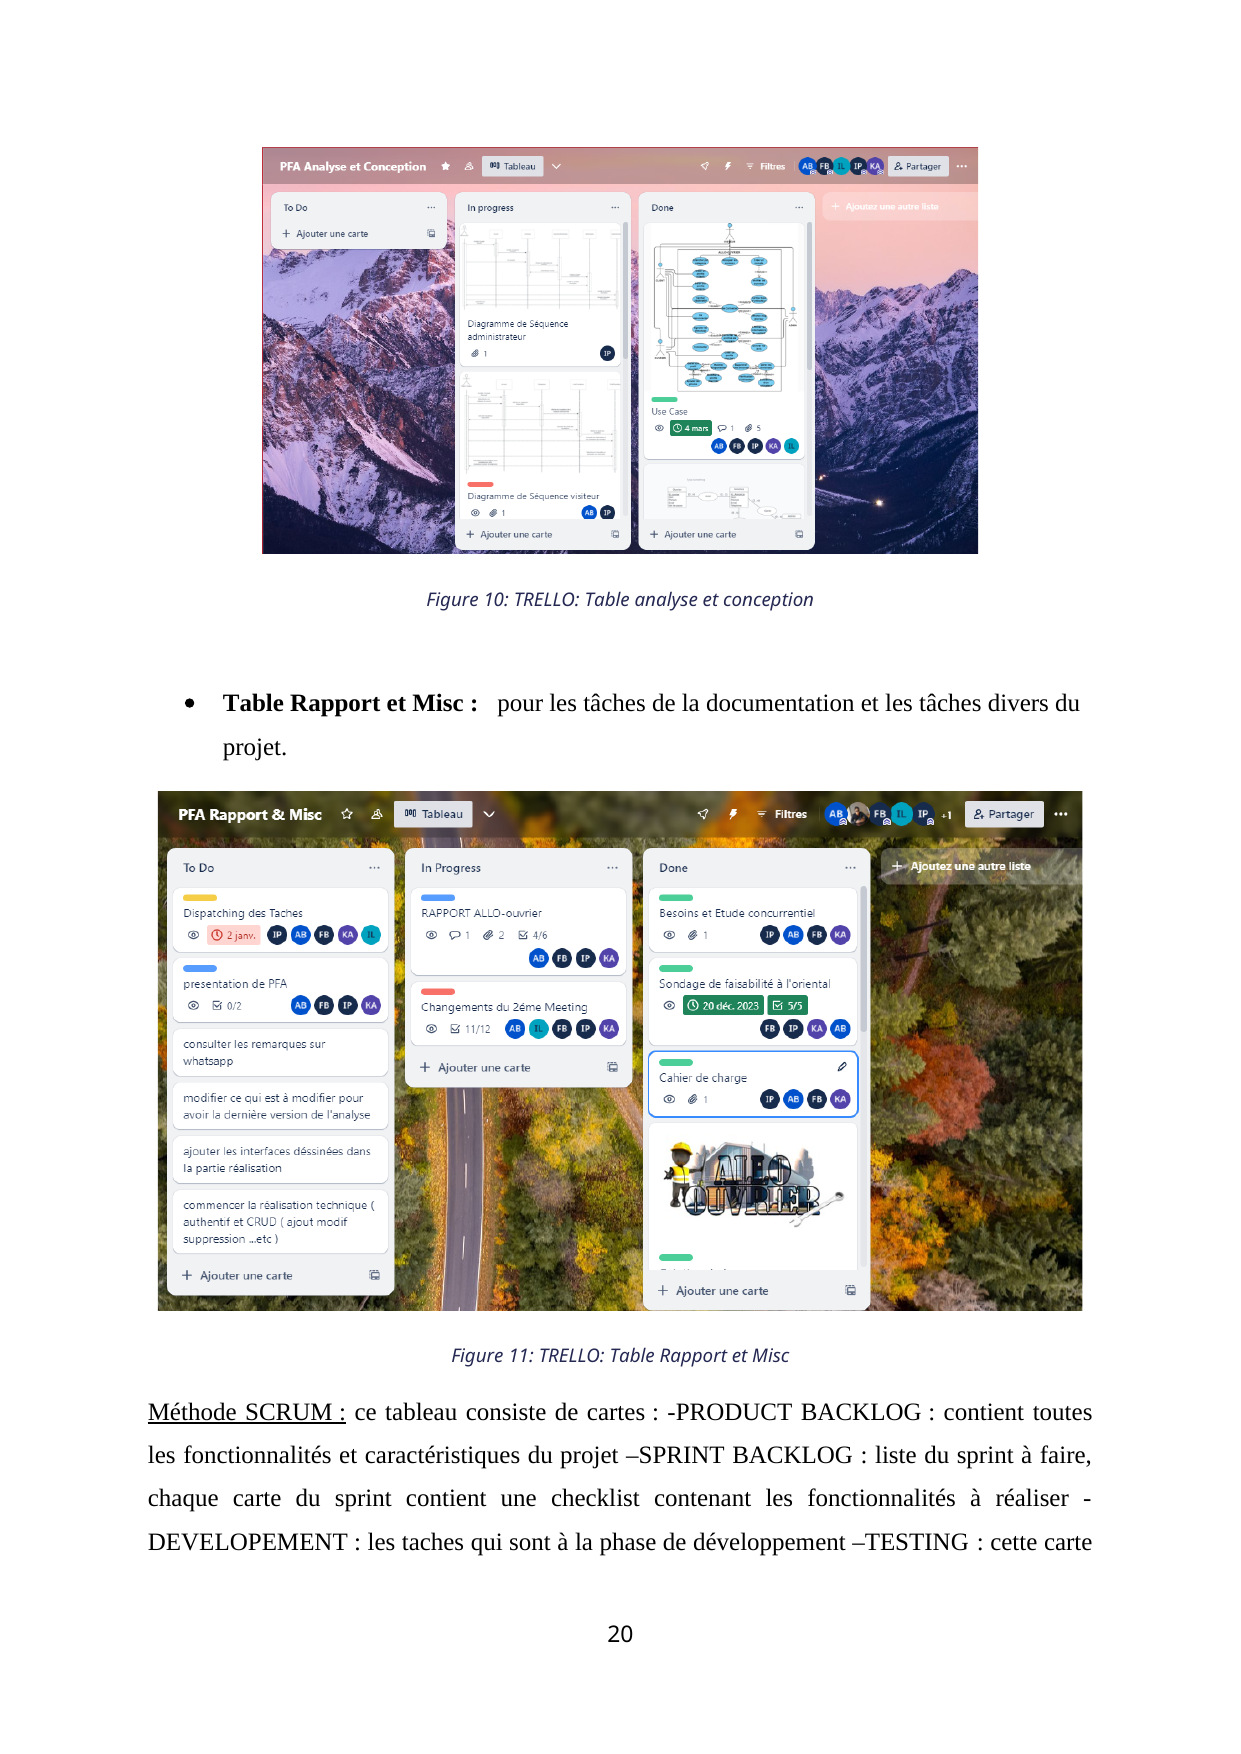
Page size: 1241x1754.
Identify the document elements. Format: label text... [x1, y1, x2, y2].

picture [157, 791, 1083, 1311]
picture [262, 147, 979, 554]
list Table Rapport et Misc : pour les tâches de la documentation et les tâches divers du projet. [185, 688, 1092, 760]
text Figure 11: TRELLO: Table Rapport et Misc [148, 1342, 1092, 1368]
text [148, 1397, 1092, 1555]
